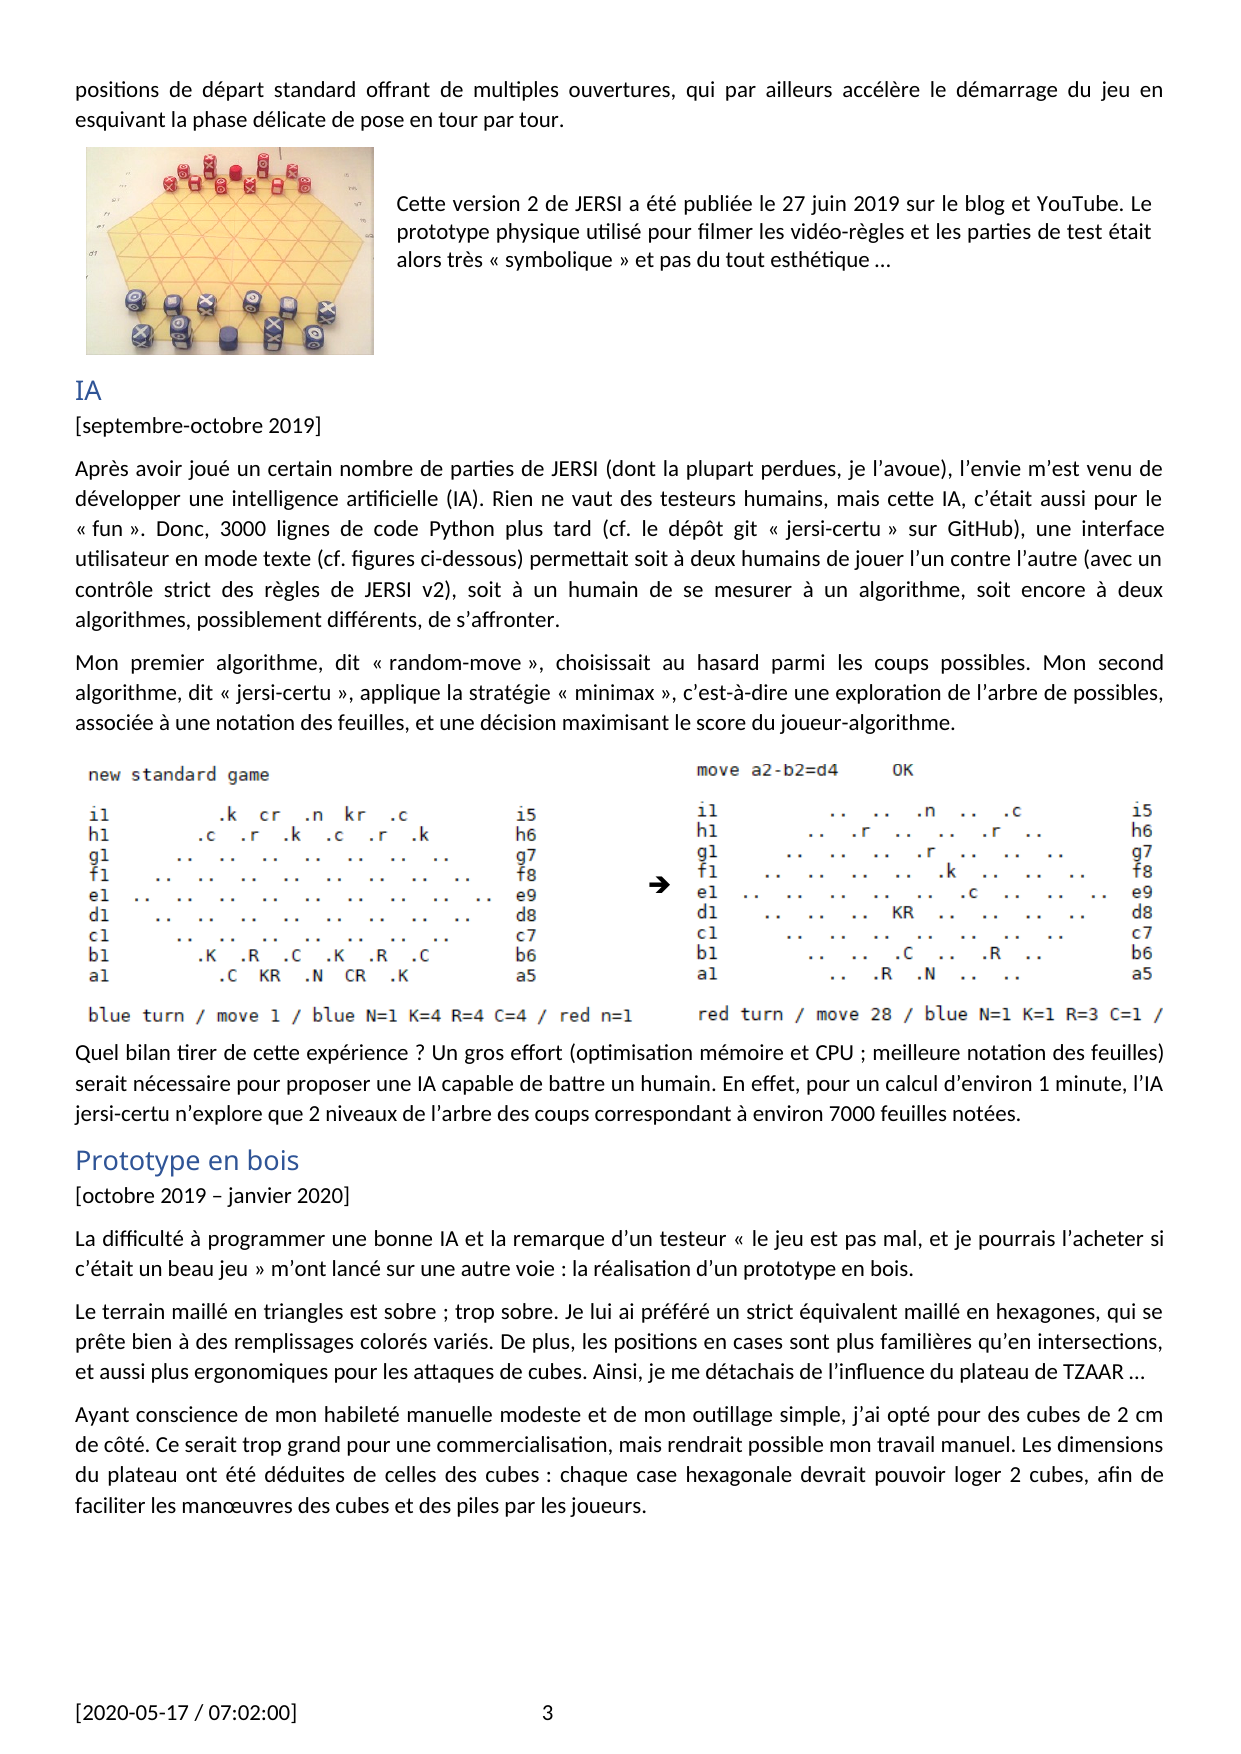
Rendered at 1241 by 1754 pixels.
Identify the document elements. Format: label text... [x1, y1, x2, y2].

text Le terrain maillé en triangles est sobre ; trop sobre. Je lui ai préféré un strict équivalent maillé en hexagones, qui se prête bien à des remplissages colorés variés. De plus, les positions en cases sont plus familières qu’en intersections, et aussi plus ergonomiques pour les attaques de cubes. Ainsi, je me détachais de l’influence du plateau de TZAAR … [75, 1297, 1165, 1385]
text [75, 75, 1165, 133]
picture [693, 764, 1166, 1026]
text [octobre 2019 – janvier 2020] [75, 1181, 1165, 1209]
text Mon premier algorithme, dit « random-move », choisissait au hasard parmi les coups possibles. Mon second algorithme, dit « jersi-certu », applique la stratégie « minimax », c’est-à-dire une exploration de l’arbre de possibles, associée à une notation des feuilles, et une décision maximisant le score du joueur-algorithme. [75, 648, 1165, 736]
table_header Cette version 2 de JERSI a été publiée le 27 juin 2019 sur le blog et YouTube. Le prototype physique utilisé pour filmer les vidéo-règles et les parties de test était alors très « symbolique » et pas du tout esthétique … [385, 148, 1165, 367]
text La difficulté à programmer une bonne IA et la remarque d’un testeur « le jeu est pas mal, et je pourrais l’acheter si c’était un beau jeu » m’ont lancé sur une autre voie : la réalisation d’un prototype en bois. [75, 1224, 1165, 1282]
picture [86, 147, 374, 355]
text Ayant conscience de mon habileté manuelle modeste et de mon outillage simple, j’ai opté pour des cubes de 2 cm de côté. Ce serait trop grand pour une commercialisation, mais rendrait possible mon travail manuel. Les dimensions du plateau ont été déduites de celles des cubes : chaque case hexagonale devrait pouvoir loger 2 cubes, afin de faciliter les manœuvres des cubes et des piles par les joueurs. [75, 1400, 1165, 1519]
subtitle IA [75, 371, 1165, 408]
text [septembre-octobre 2019] [75, 411, 1165, 439]
table_header [75, 148, 385, 367]
subtitle Prototype en bois [75, 1142, 1165, 1178]
table_header [636, 751, 682, 1038]
text Après avoir joué un certain nombre de parties de JERSI (dont la plupart perdues, je l’avoue), l’envie m’est venu de développer une intelligence artificielle (IA). Rien ne vaut des testeurs humains, mais cette IA, c’était aussi pour le « fun ». Donc, 3000 lignes de code Python plus tard (cf. le dépôt git « jersi-certu » sur GitHub), une interface utilisateur en mode texte (cf. figures ci-dessous) permettait soit à deux humains de jouer l’un contre l’autre (avec un contrôle strict des règles de JERSI v2), soit à un humain de se mesurer à un algorithme, soit encore à deux algorithmes, possiblement différents, de s’affronter. [75, 454, 1165, 633]
table_header [683, 751, 1165, 1038]
text Quel bilan tirer de cette expérience ? Un gros effort (optimisation mémoire et CPU ; meilleure notation des feuilles) serait nécessaire pour proposer une IA capable de battre un humain. En effet, pour un calcul d’environ 1 minute, l’IA jersi-certu n’explore que 2 niveaux de l’arbre des coups correspondant à environ 7000 feuilles notées. [75, 1038, 1165, 1127]
picture [86, 750, 637, 1026]
table_header [75, 751, 636, 1038]
